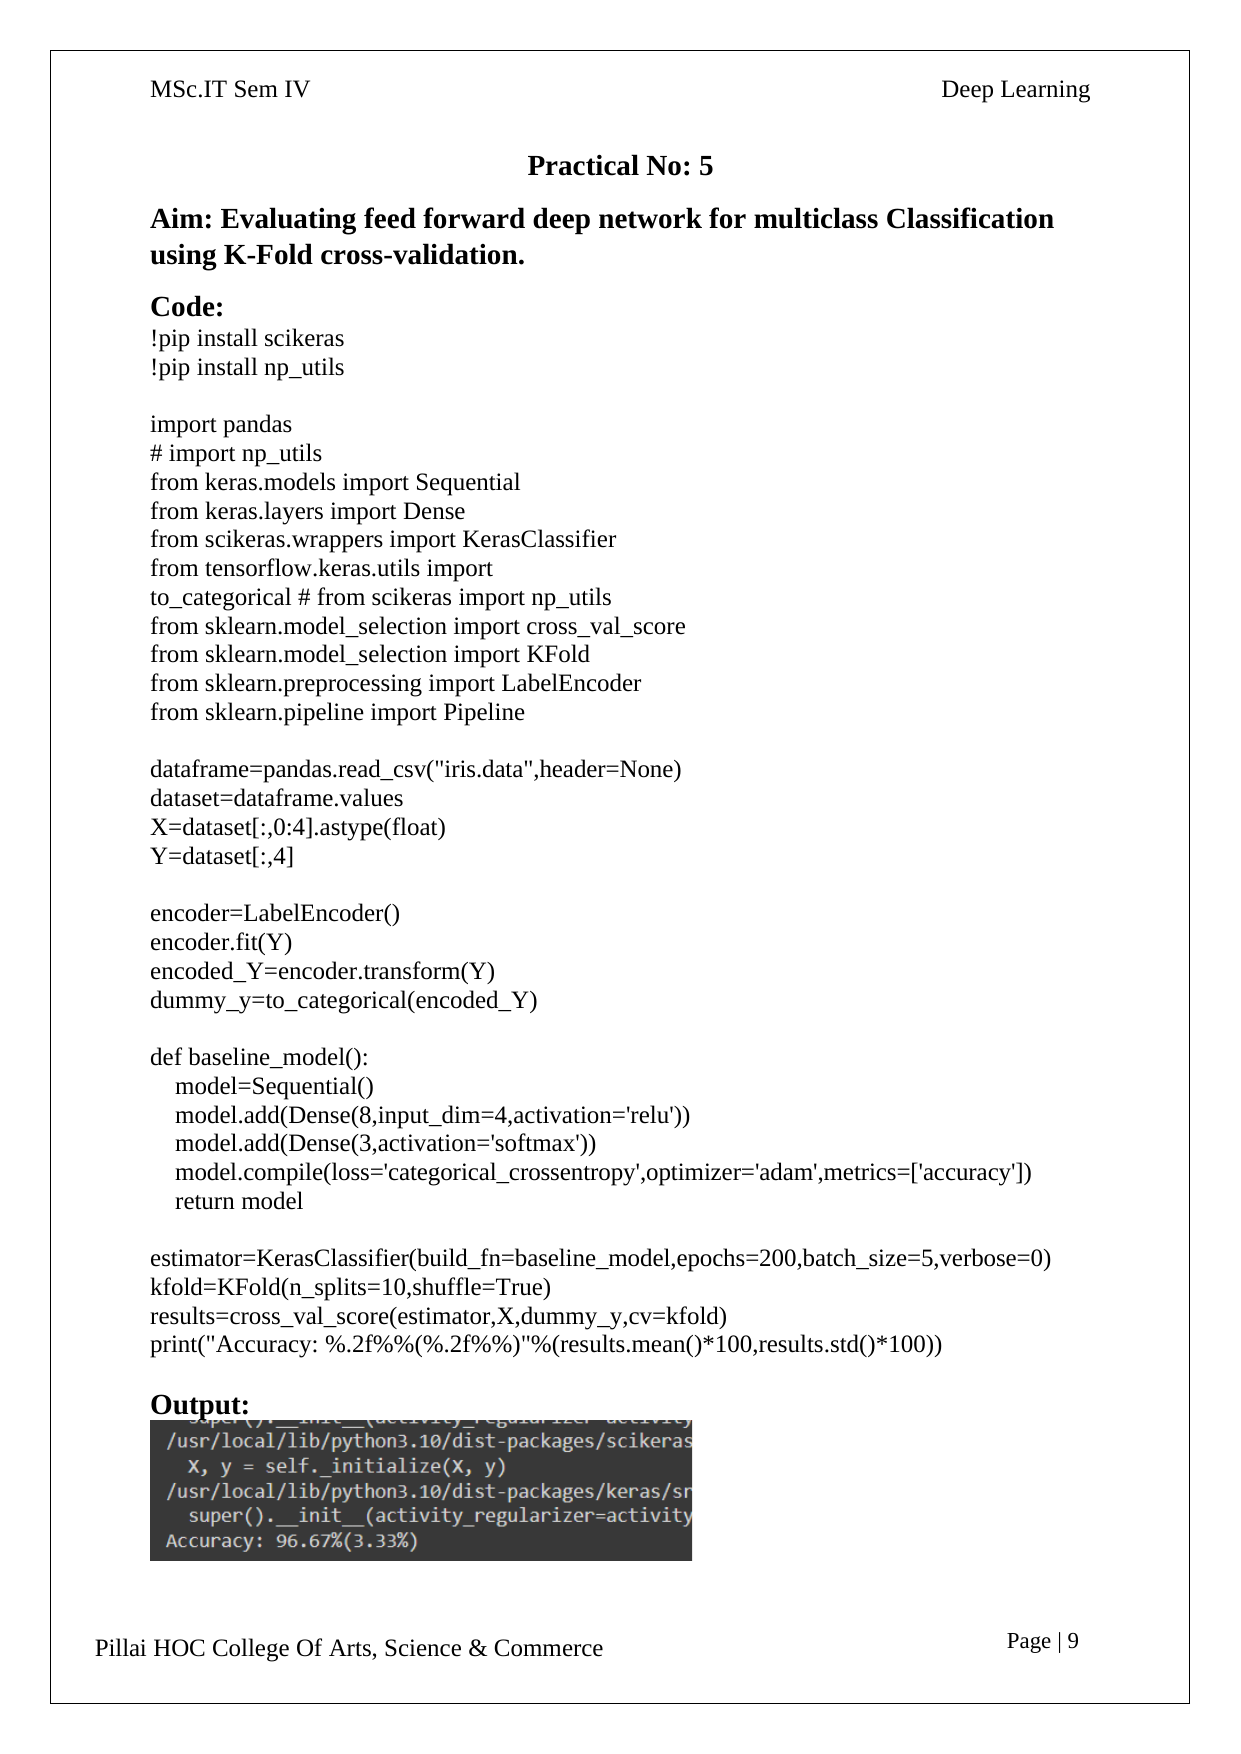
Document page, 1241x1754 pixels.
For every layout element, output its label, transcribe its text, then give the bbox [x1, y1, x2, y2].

picture [150, 1420, 693, 1561]
subtitle Output: [150, 1387, 1103, 1421]
text from scikeras.wrappers import KerasClassifier from tensorflow.keras.utils import to_categorical # from scikeras import np_utils [150, 524, 640, 611]
text dataframe=pandas.read_csv("iris.data",header=None) dataset=dataframe.values X=dataset[:,0:4].astype(float) [150, 754, 688, 841]
text Practical No: 5 [526, 148, 715, 182]
text def baseline_model(): model=Sequential() [150, 1042, 376, 1100]
text import pandas [150, 409, 1103, 438]
subtitle Aim: Evaluating feed forward deep network for multiclass Classification using K-Fold cross-validation. [150, 201, 1103, 270]
text !pip install scikeras [150, 323, 1103, 352]
text print("Accuracy: %.2f%%(%.2f%%)"%(results.mean()*100,results.std()*100)) [150, 1329, 1103, 1358]
text # import np_utils [150, 438, 1103, 467]
text from keras.models import Sequential from keras.layers import Dense [150, 467, 523, 524]
text encoder=LabelEncoder() encoder.fit(Y) encoded_Y=encoder.transform(Y) dummy_y=to_categorical(encoded_Y) [150, 898, 539, 1013]
text Code: [150, 290, 1103, 323]
text !pip install np_utils [150, 352, 1103, 381]
text from sklearn.preprocessing import LabelEncoder from sklearn.pipeline import Pipeline [150, 668, 643, 726]
text model.add(Dense(8,input_dim=4,activation='relu')) model.add(Dense(3,activation='softmax')) model.compile(loss='categorical_crossentropy',optimizer='adam',metrics=['accuracy']) return model [175, 1100, 1044, 1215]
text Y=dataset[:,4] [150, 841, 1103, 869]
text estimator=KerasClassifier(build_fn=baseline_model,epochs=200,batch_size=5,verbose=0) kfold=KFold(n_splits=10,shuffle=True) results=cross_val_score(estimator,X,dummy_y,cv=kfold) [150, 1243, 1103, 1329]
text from sklearn.model_selection import cross_val_score from sklearn.model_selection import KFold [150, 611, 688, 668]
